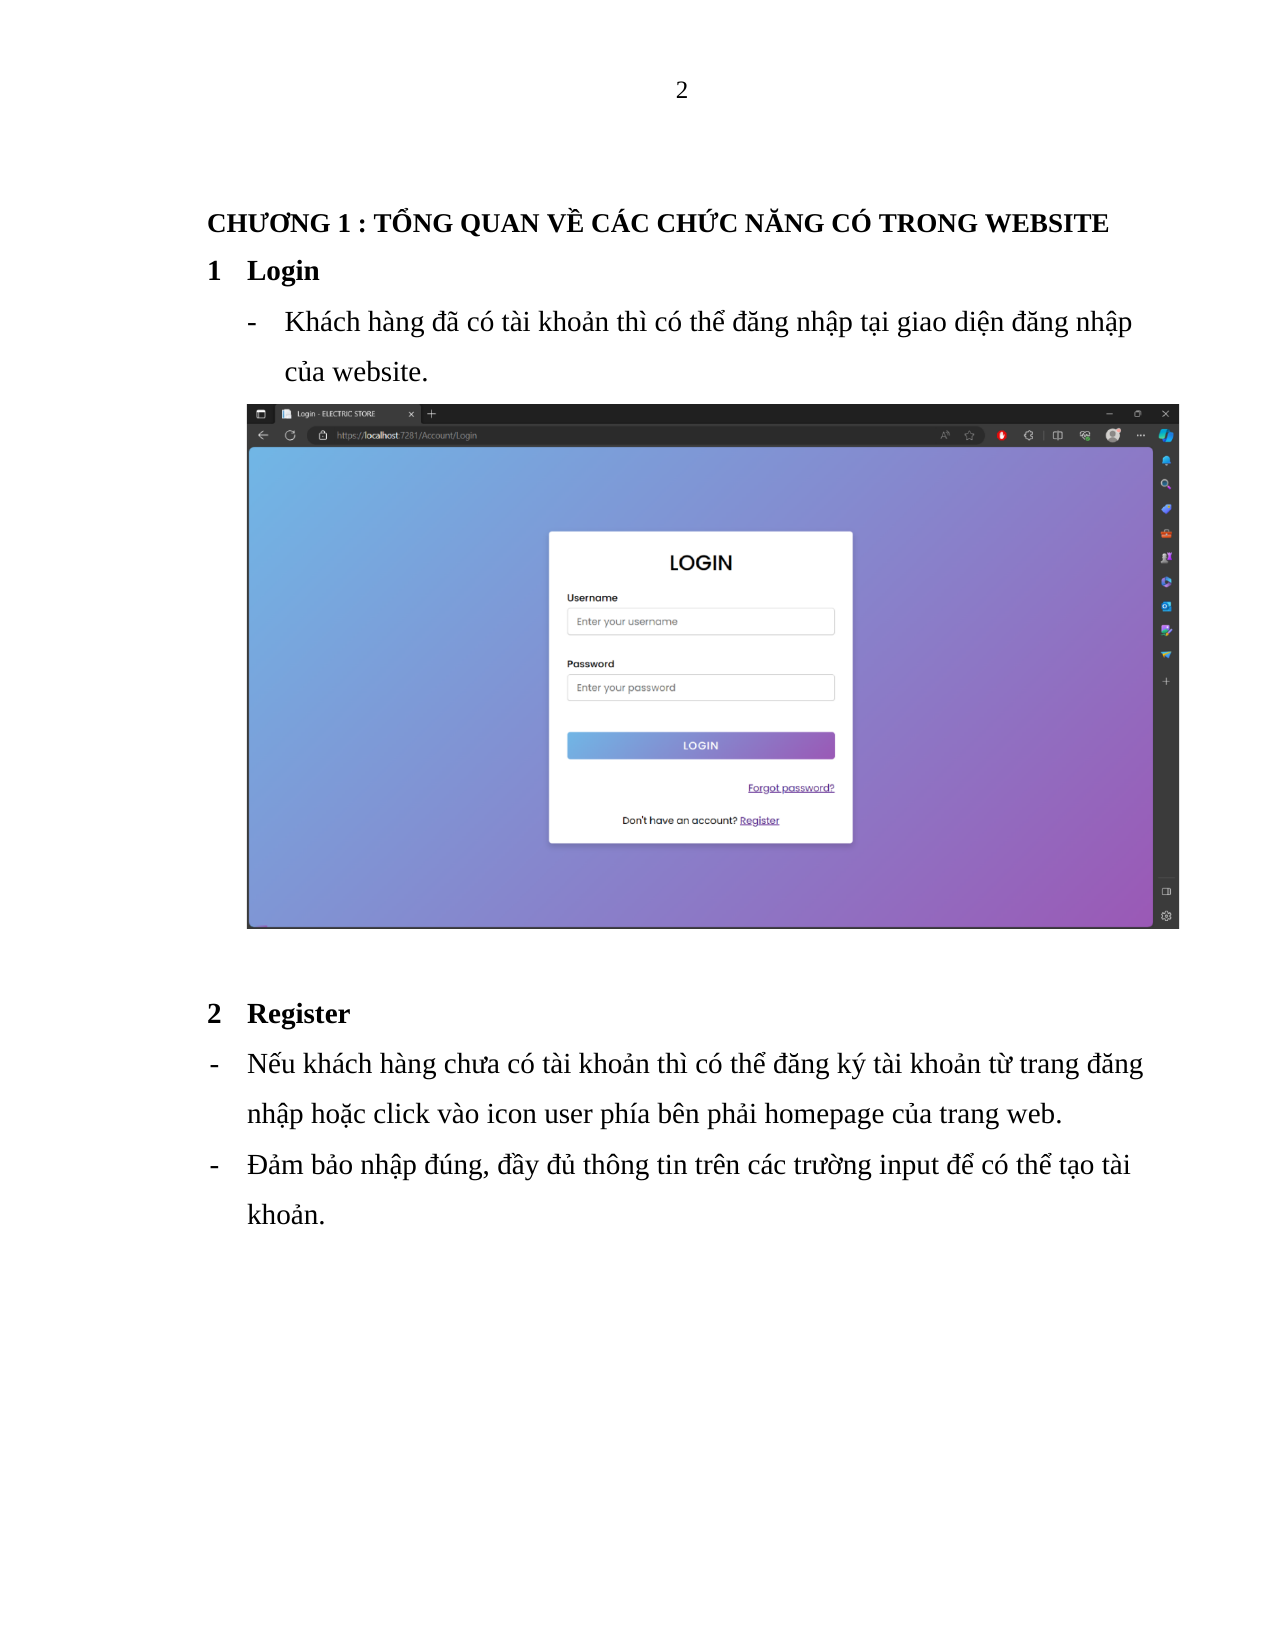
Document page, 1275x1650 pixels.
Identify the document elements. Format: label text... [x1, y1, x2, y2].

list Nếu khách hàng chưa có tài khoản thì có thể đăng ký tài khoản từ trang đăng nhập hoặc click vào icon user phía bên phải homepage của trang web. [209, 1046, 1157, 1130]
list Đảm bảo nhập đúng, đầy đủ thông tin trên các trường input để có thể tạo tài khoản. [209, 1147, 1157, 1231]
list Khách hàng đã có tài khoản thì có thể đăng nhập tại giao diện đăng nhập của website. [247, 304, 1157, 388]
list Register [207, 996, 1157, 1029]
picture [246, 404, 1180, 929]
list Login [207, 253, 1157, 287]
text CHƯƠNG 1 : TỔNG QUAN VỀ CÁC CHỨC NĂNG CÓ TRONG WEBSITE [207, 207, 1157, 238]
